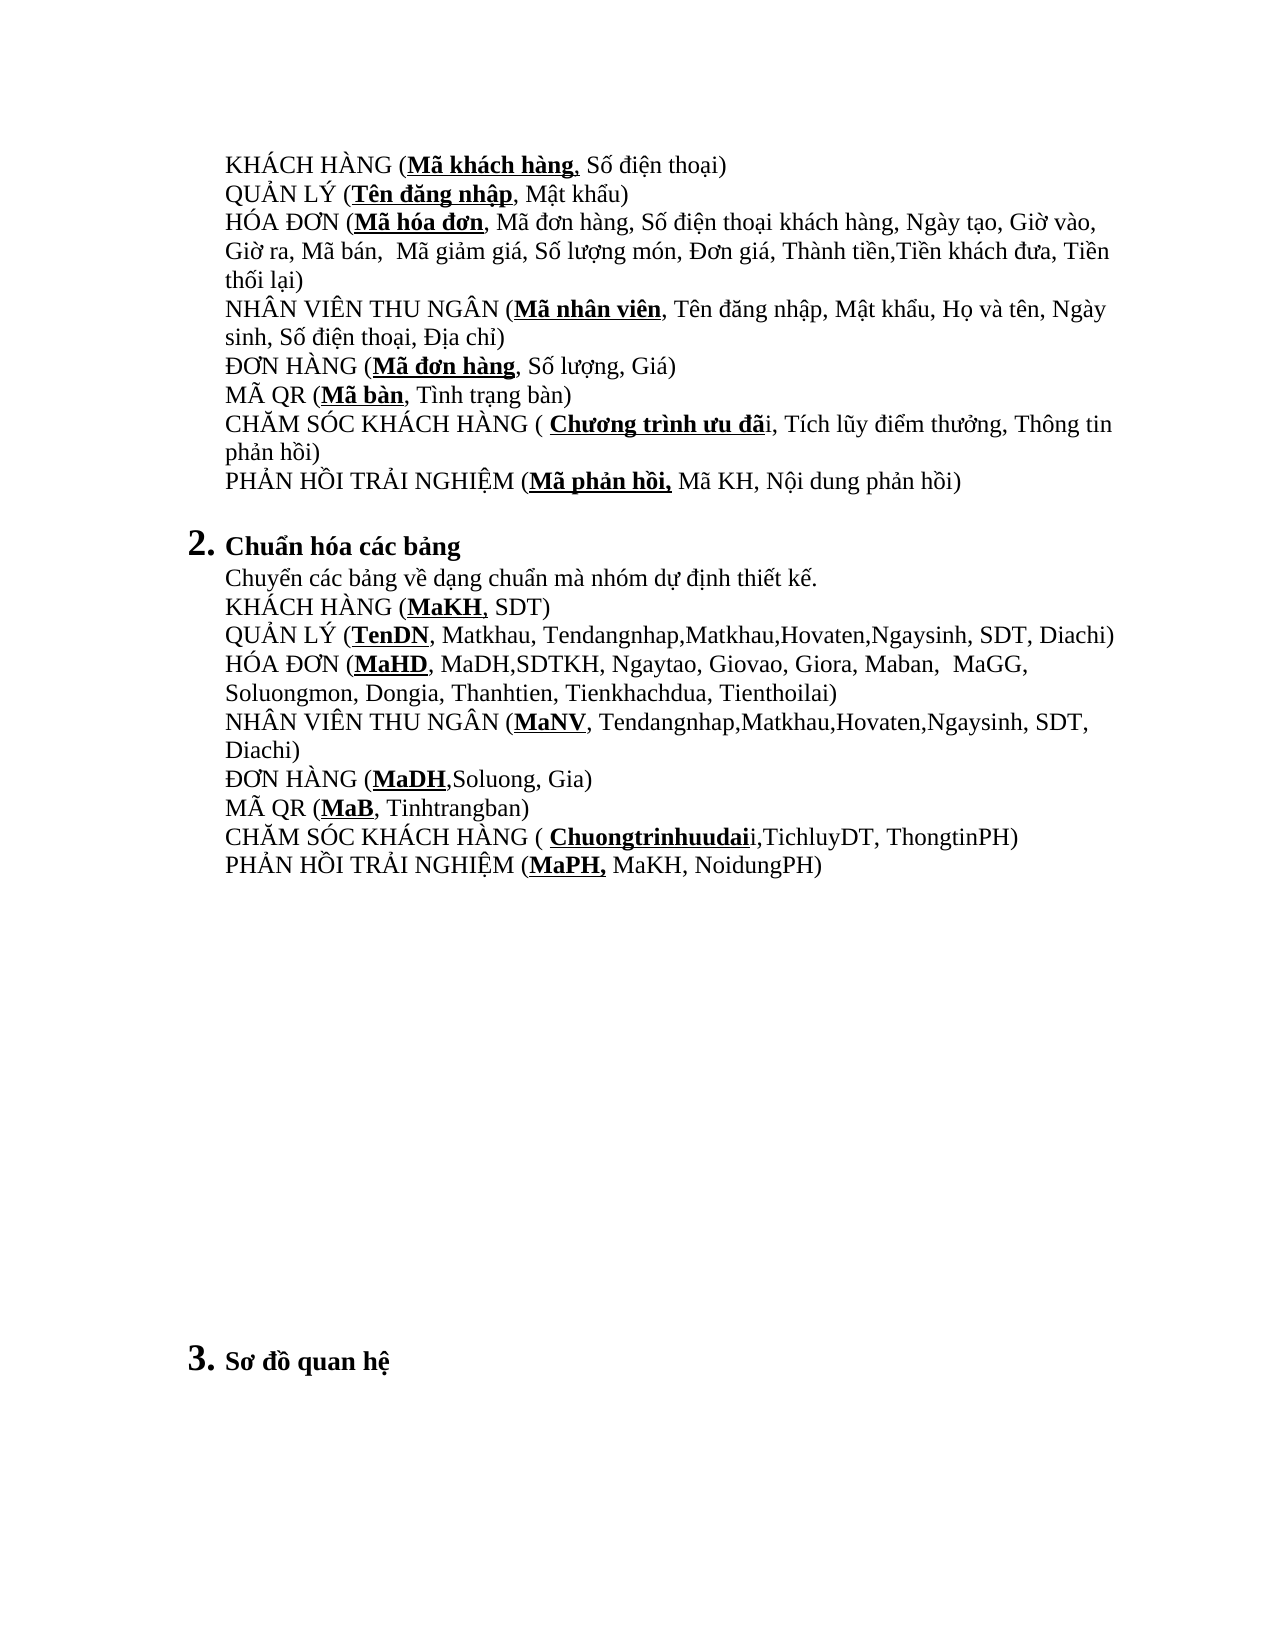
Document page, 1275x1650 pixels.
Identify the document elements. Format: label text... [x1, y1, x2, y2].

text HÓA ĐƠN (MaHD, MaDH,SDTKH, Ngaytao, Giovao, Giora, Maban, MaGG, Soluongmon, Dongia, Thanhtien, Tienkhachdua, Tienthoilai) [225, 649, 1125, 707]
text QUẢN LÝ (Tên đăng nhập, Mật khẩu) [225, 179, 1125, 207]
text NHÂN VIÊN THU NGÂN (Mã nhân viên, Tên đăng nhập, Mật khẩu, Họ và tên, Ngày sinh, Số điện thoại, Địa chỉ) [225, 294, 1125, 351]
text PHẢN HỒI TRẢI NGHIỆM (MaPH, MaKH, NoidungPH) [225, 851, 1125, 879]
text QUẢN LÝ (TenDN, Matkhau, Tendangnhap,Matkhau,Hovaten,Ngaysinh, SDT, Diachi) [225, 621, 1125, 649]
text NHÂN VIÊN THU NGÂN (MaNV, Tendangnhap,Matkhau,Hovaten,Ngaysinh, SDT, Diachi) [225, 707, 1125, 764]
text MÃ QR (MaB, Tinhtrangban) [225, 793, 1125, 822]
text ĐƠN HÀNG (Mã đơn hàng, Số lượng, Giá) [225, 351, 1125, 380]
text Chuyển các bảng về dạng chuẩn mà nhóm dự định thiết kế. [225, 563, 1125, 592]
text KHÁCH HÀNG (Mã khách hàng, Số điện thoại) [225, 150, 1125, 179]
text CHĂM SÓC KHÁCH HÀNG ( Chuongtrinhuudaii,TichluyDT, ThongtinPH) [225, 822, 1125, 851]
text PHẢN HỒI TRẢI NGHIỆM (Mã phản hồi, Mã KH, Nội dung phản hồi) [225, 466, 1125, 495]
text KHÁCH HÀNG (MaKH, SDT) [225, 592, 1125, 621]
text HÓA ĐƠN (Mã hóa đơn, Mã đơn hàng, Số điện thoại khách hàng, Ngày tạo, Giờ vào, Giờ ra, Mã bán, Mã giảm giá, Số lượng món, Đơn giá, Thành tiền,Tiền khách đưa, Tiền thối lại) [225, 207, 1125, 294]
text ĐƠN HÀNG (MaDH,Soluong, Gia) [225, 764, 1125, 793]
list Chuẩn hóa các bảng [187, 520, 1125, 563]
text CHĂM SÓC KHÁCH HÀNG ( Chương trình ưu đãi, Tích lũy điểm thưởng, Thông tin phản hồi) [225, 409, 1125, 466]
text MÃ QR (Mã bàn, Tình trạng bàn) [225, 380, 1125, 409]
list Sơ đồ quan hệ [187, 1335, 1125, 1378]
